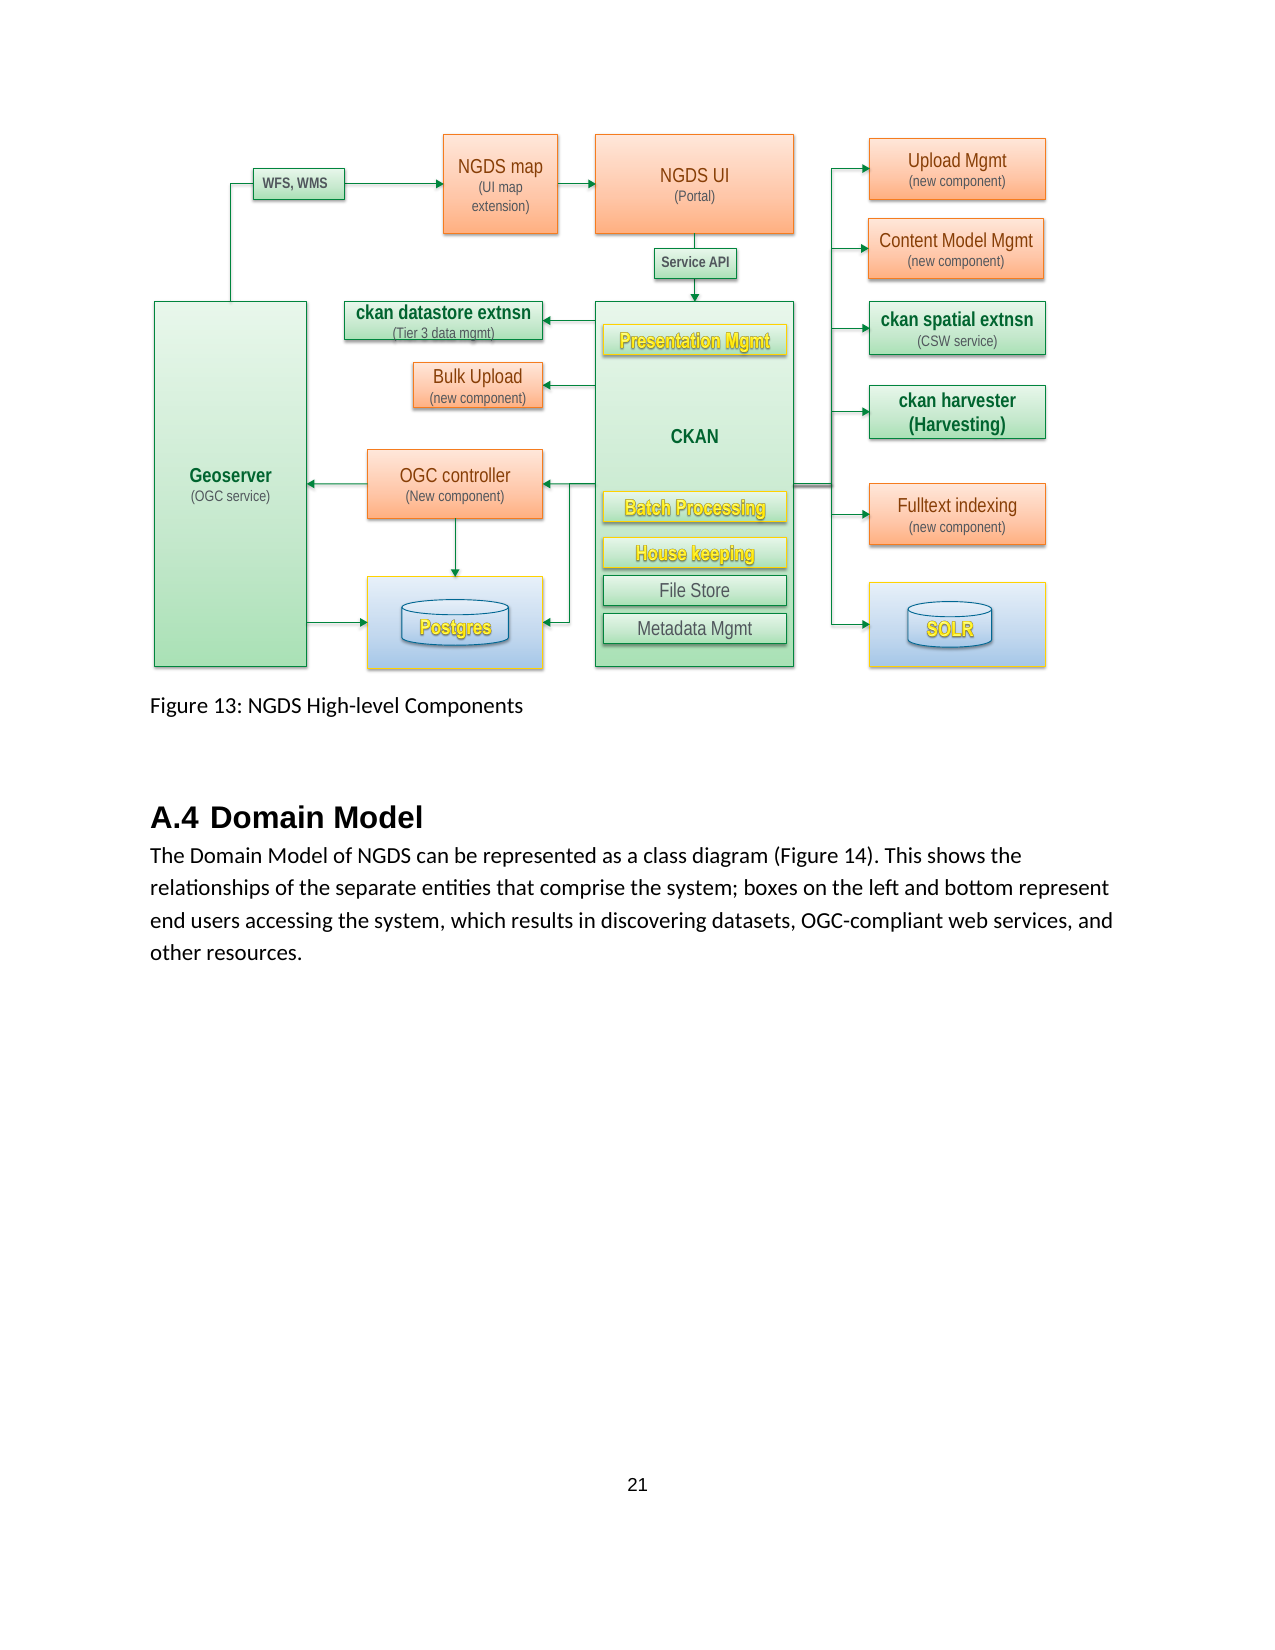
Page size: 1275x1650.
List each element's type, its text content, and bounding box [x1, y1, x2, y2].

subtitle Domain Model [150, 799, 1125, 835]
text The Domain Model of NGDS can be represented as a class diagram (Figure 14). This shows the relationships of the separate entities that comprise the system; boxes on the left and bottom represent end users accessing the system, which results in discovering datasets, OGC-compliant web services, and other resources. [150, 841, 1125, 966]
text Figure 13: NGDS High-level Components [150, 691, 1125, 719]
